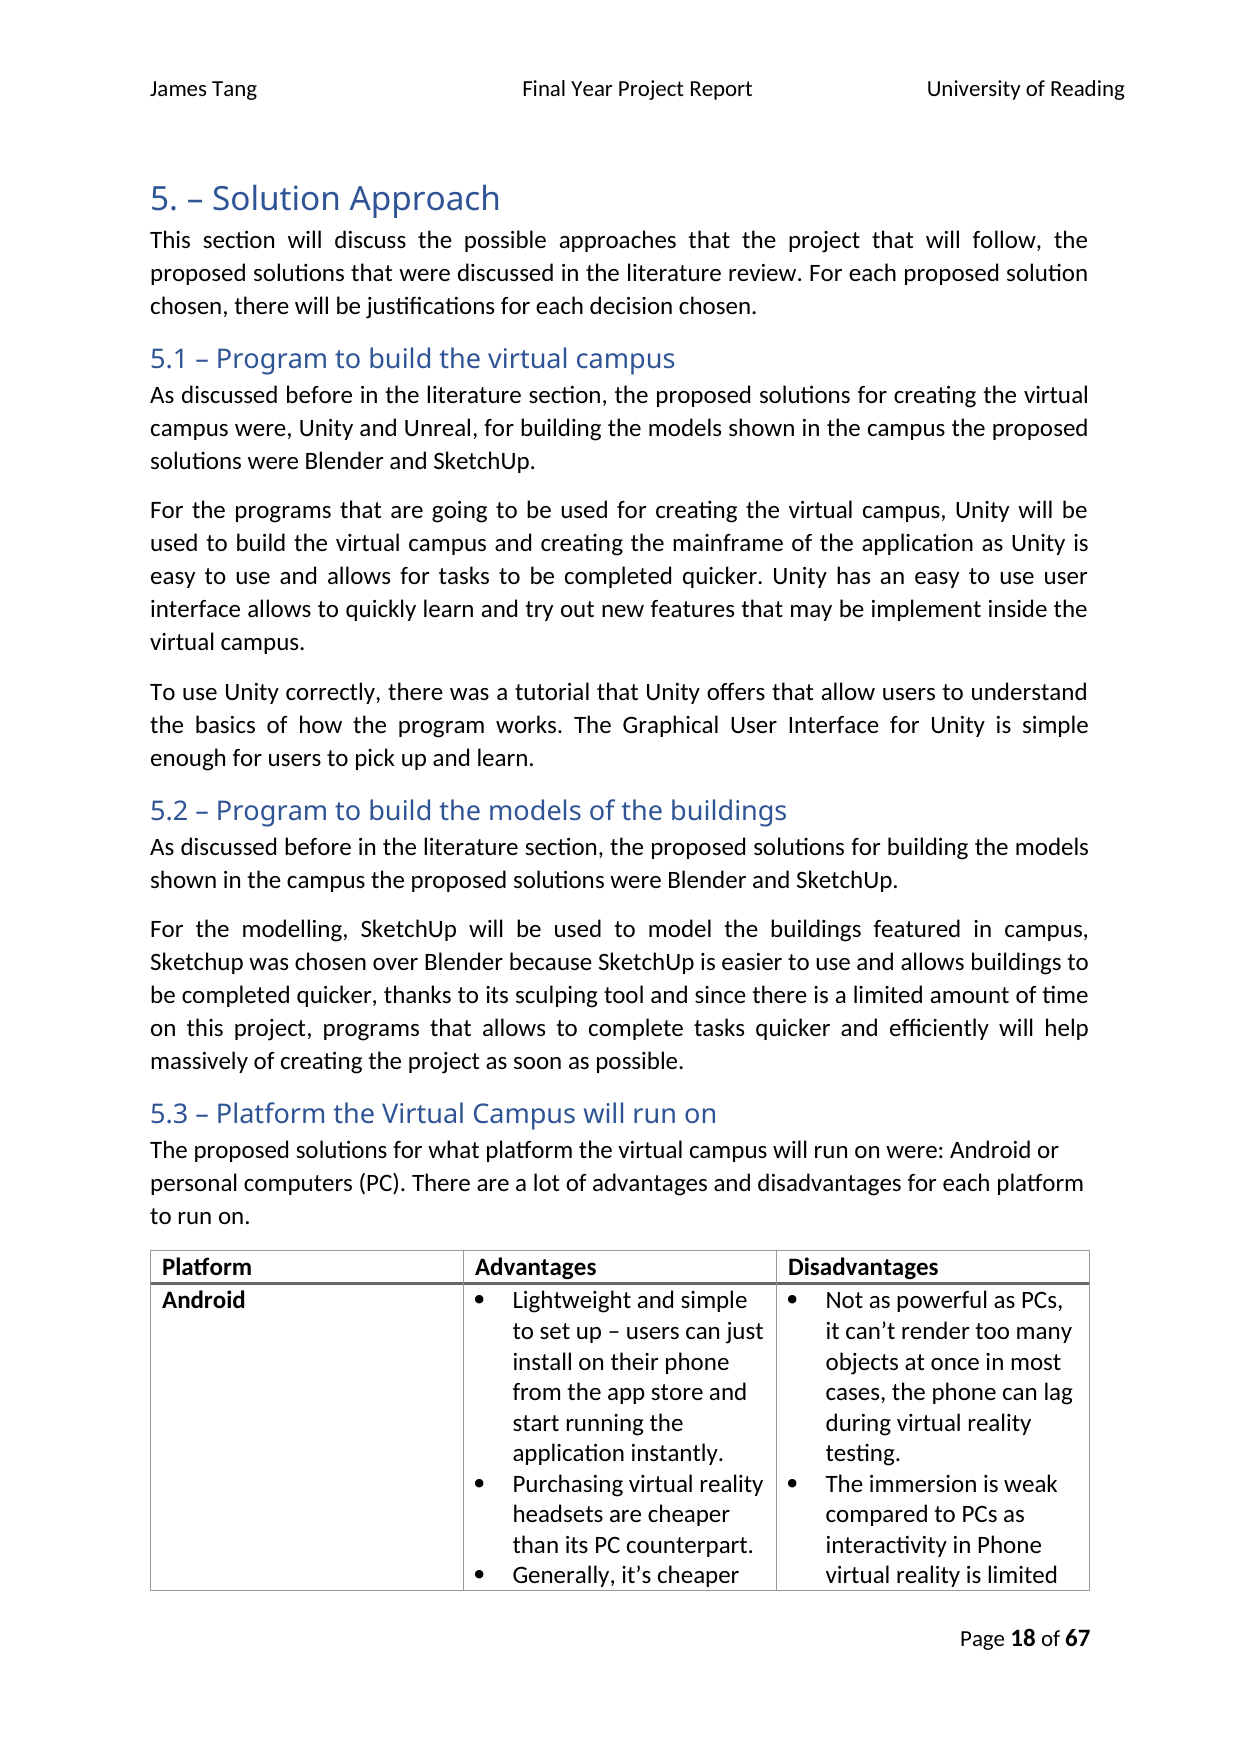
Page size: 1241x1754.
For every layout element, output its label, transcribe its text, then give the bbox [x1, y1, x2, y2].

subtitle 5.1 – Program to build the virtual campus [150, 339, 1090, 376]
text The proposed solutions for what platform the virtual campus will run on were: Android or personal computers (PC). There are a lot of advantages and disadvantages for each platform to run on. [150, 1134, 1090, 1231]
subtitle 5.2 – Program to build the models of the buildings [150, 791, 1090, 828]
subtitle 5. – Solution Approach [150, 175, 1090, 220]
text This section will discuss the possible approaches that the project that will follow, the proposed solutions that were discussed in the literature review. For each proposed solution chosen, there will be justifications for each decision chosen. [150, 224, 1090, 320]
table_cell Android [151, 1285, 463, 1590]
table_header Disadvantages [777, 1251, 1089, 1282]
subtitle 5.3 – Platform the Virtual Campus will run on [150, 1095, 1090, 1132]
table_header Platform [151, 1251, 463, 1282]
text To use Unity correctly, there was a tutorial that Unity offers that allow users to understand the basics of how the program works. The Graphical User Interface for Unity is simple enough for users to pick up and learn. [150, 676, 1090, 772]
table_header Advantages [464, 1251, 776, 1282]
text As discussed before in the literature section, the proposed solutions for building the models shown in the campus the proposed solutions were Blender and SketchUp. [150, 831, 1090, 894]
text For the modelling, SketchUp will be used to model the buildings featured in campus, Sketchup was chosen over Blender because SketchUp is easier to use and allows buildings to be completed quicker, thanks to its sculping tool and since there is a limited amount of time on this project, programs that allows to complete tasks quicker and efficiently will help massively of creating the project as soon as possible. [150, 913, 1090, 1076]
text As discussed before in the literature section, the proposed solutions for creating the virtual campus were, Unity and Unreal, for building the models shown in the campus the proposed solutions were Blender and SketchUp. [150, 379, 1090, 476]
text For the programs that are going to be used for creating the virtual campus, Unity will be used to build the virtual campus and creating the mainframe of the application as Unity is easy to use and allows for tasks to be completed quicker. Unity has an easy to use user interface allows to quickly learn and try out new features that may be implement inside the virtual campus. [150, 494, 1090, 657]
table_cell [777, 1285, 1089, 1590]
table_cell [464, 1285, 776, 1590]
